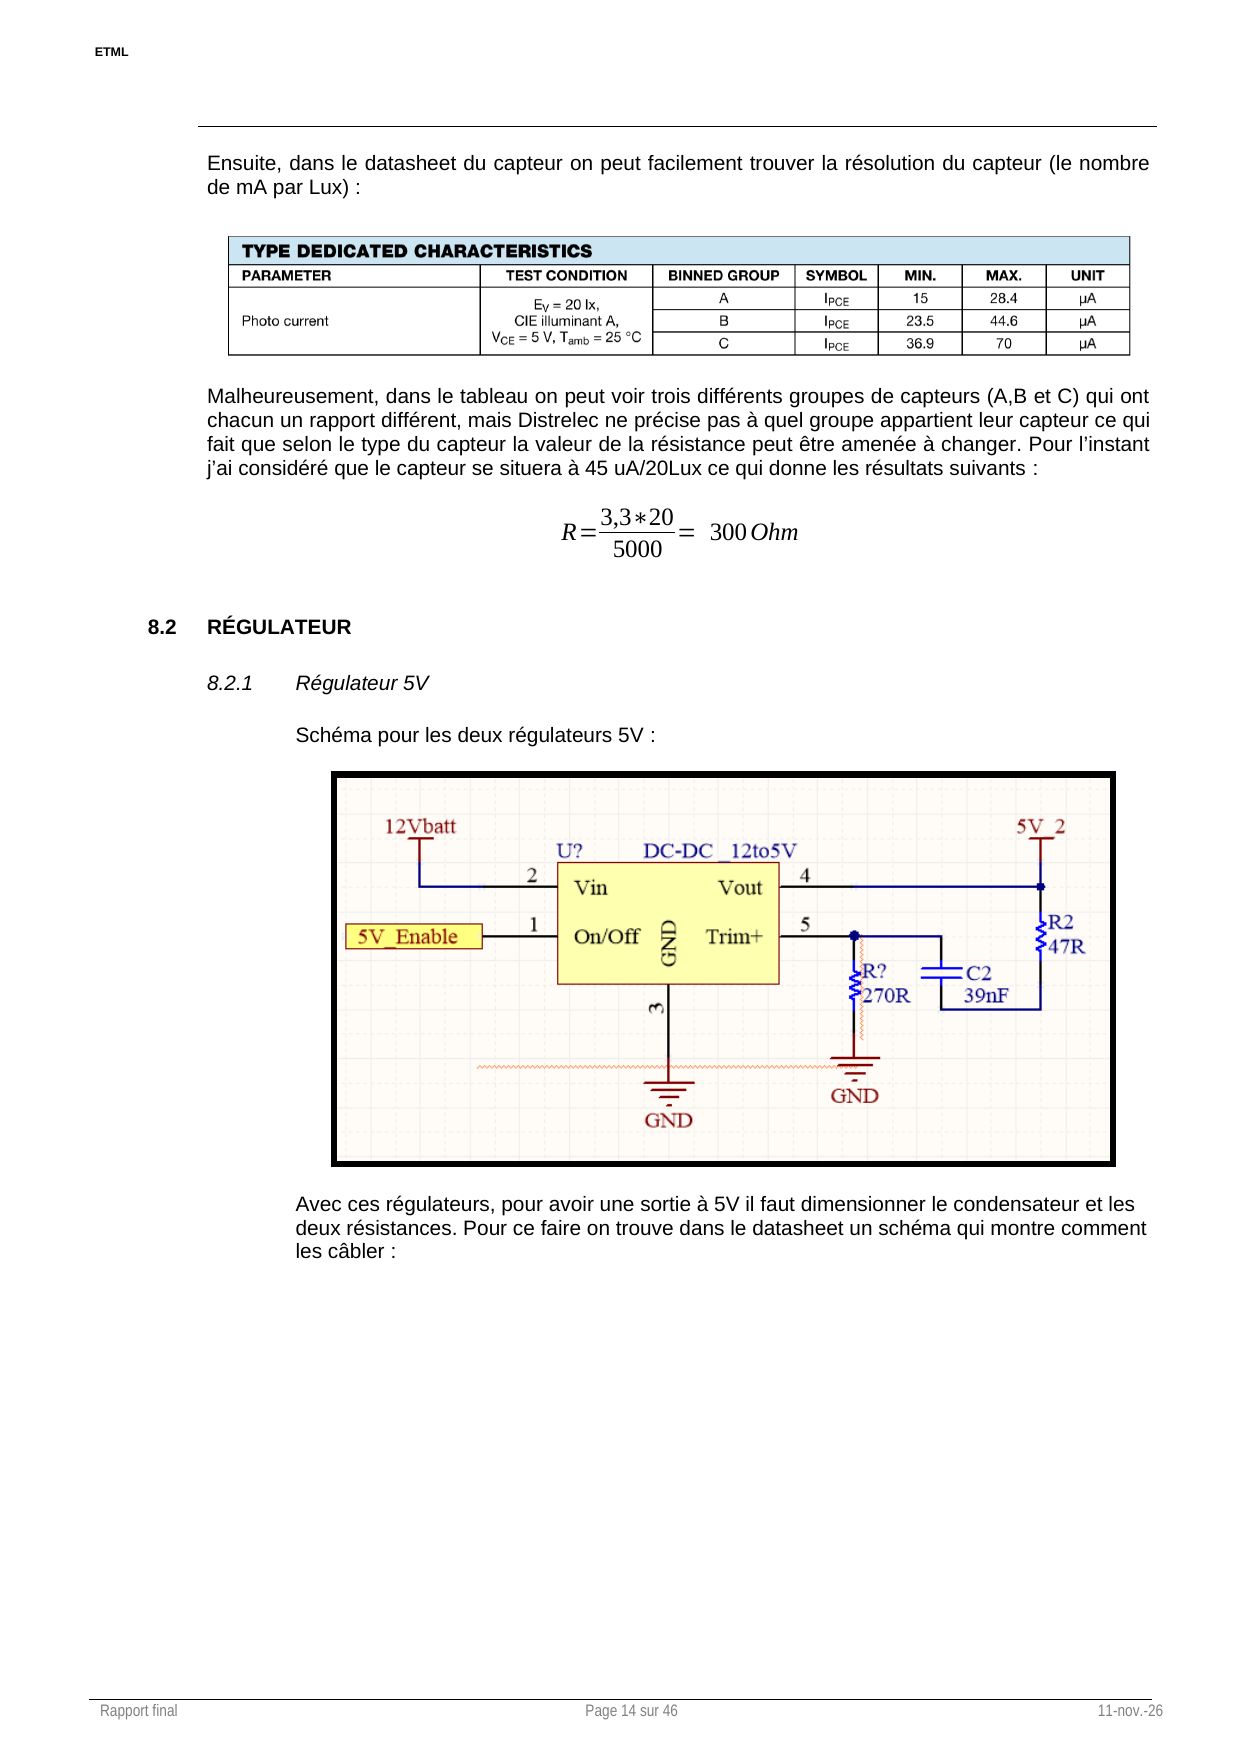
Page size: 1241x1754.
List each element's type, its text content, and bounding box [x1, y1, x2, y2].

subtitle Régulateur [148, 615, 1152, 639]
text Malheureusement, dans le tableau on peut voir trois différents groupes de capteurs (A,B et C) qui ont chacun un rapport différent, mais Distrelec ne précise pas à quel groupe appartient leur capteur ce qui fait que selon le type du capteur la valeur de la résistance peut être amenée à changer. Pour l’instant j’ai considéré que le capteur se situera à 45 uA/20Lux ce qui donne les résultats suivants : [207, 384, 1152, 480]
picture [206, 222, 1155, 361]
text Ensuite, dans le datasheet du capteur on peut facilement trouver la résolution du capteur (le nombre de mA par Lux) : [207, 151, 1152, 199]
text Avec ces régulateurs, pour avoir une sortie à 5V il faut dimensionner le condensateur et les deux résistances. Pour ce faire on trouve dans le datasheet un schéma qui montre comment les câbler : [295, 1191, 1152, 1263]
subtitle Régulateur 5V [207, 671, 1152, 695]
text Schéma pour les deux régulateurs 5V : [295, 723, 1152, 747]
picture [337, 778, 1110, 1161]
